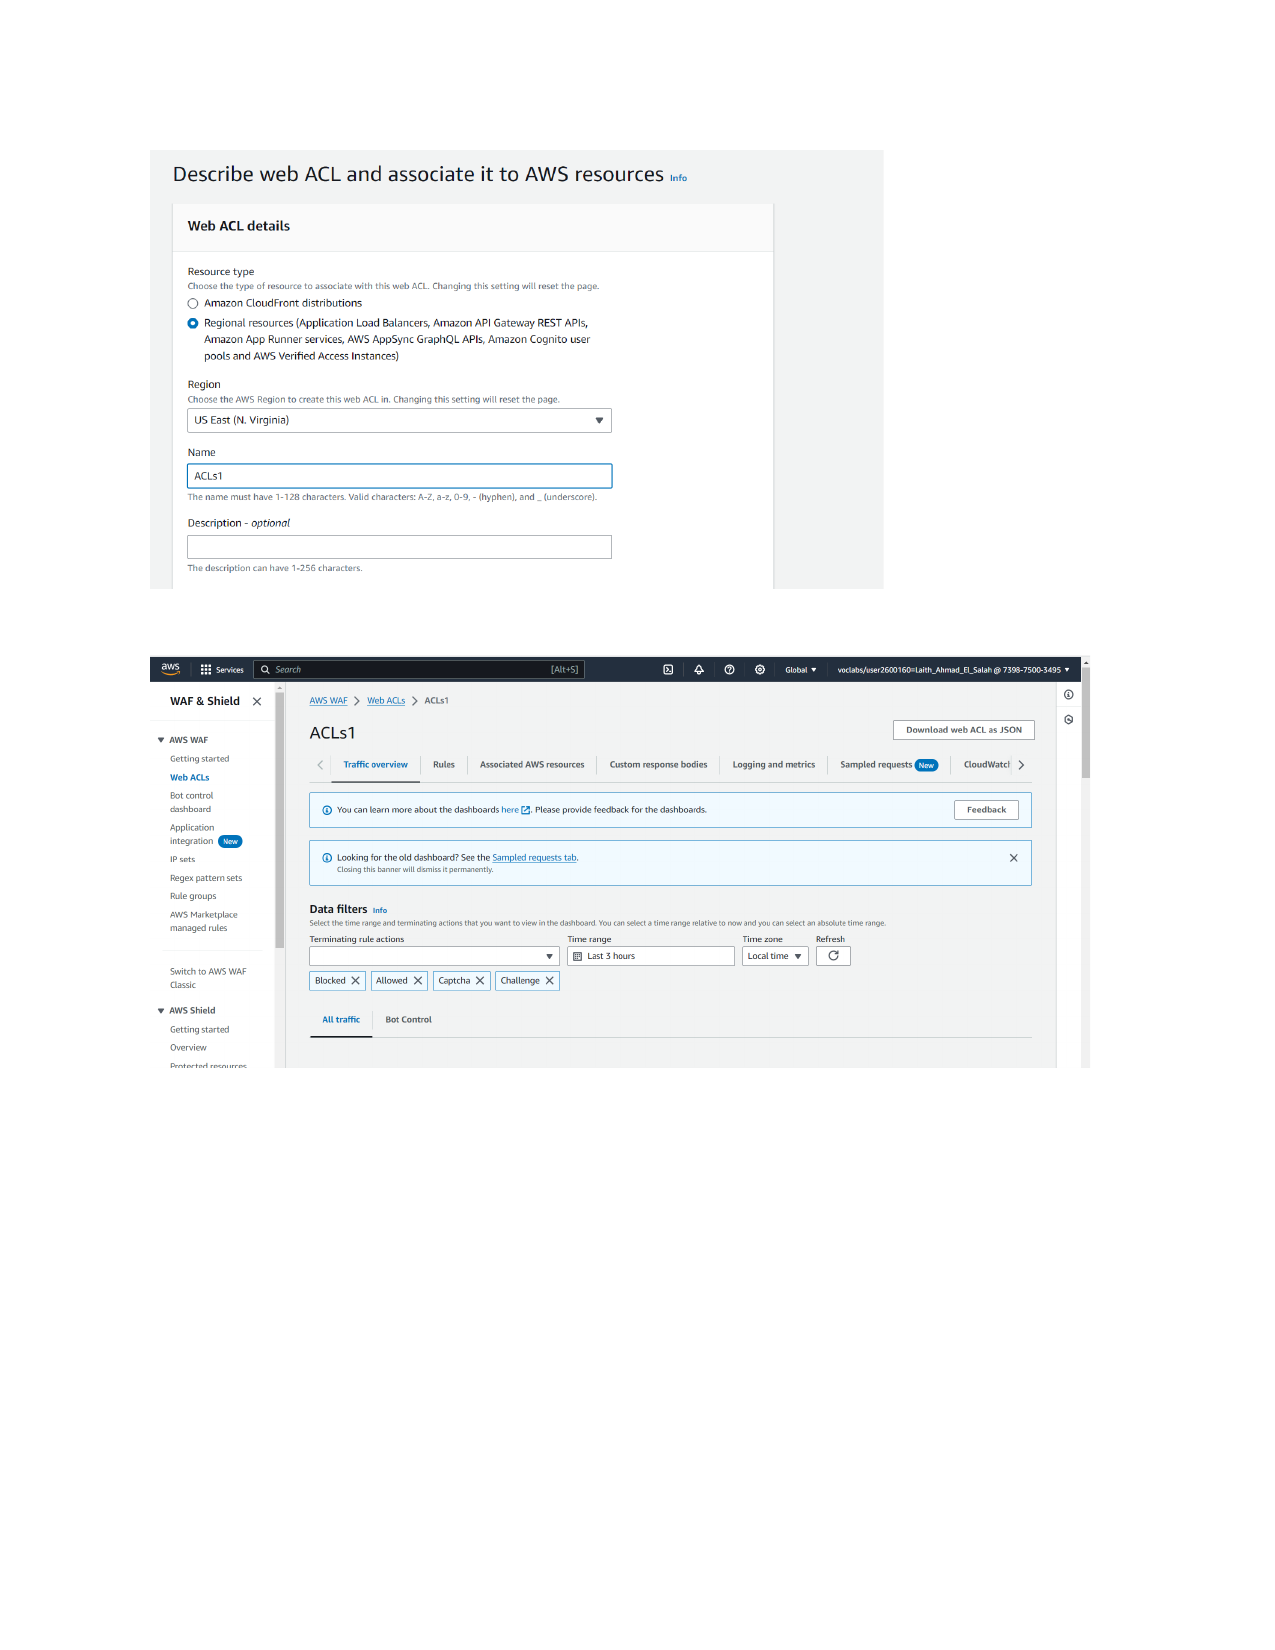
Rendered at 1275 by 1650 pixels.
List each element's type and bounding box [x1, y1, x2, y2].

picture [150, 655, 1091, 1068]
picture [150, 150, 884, 589]
